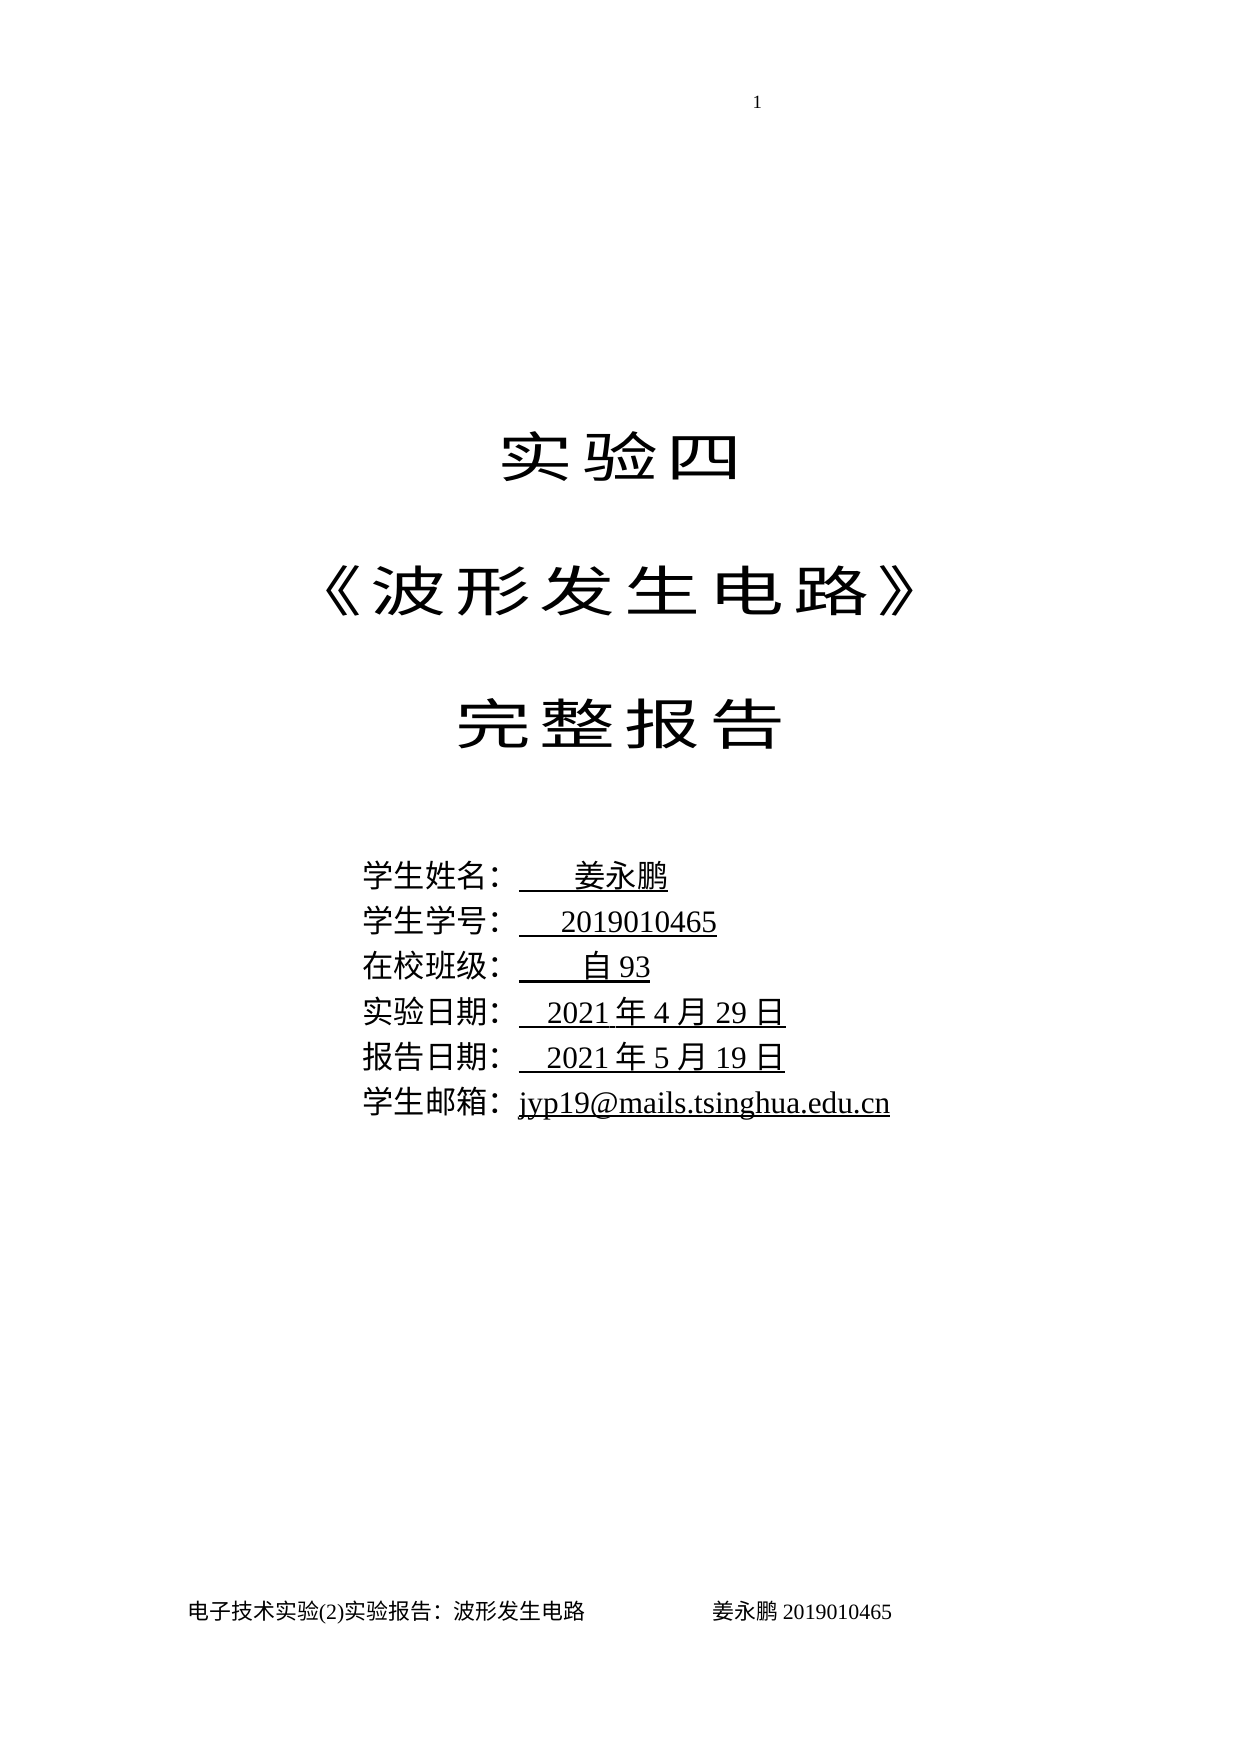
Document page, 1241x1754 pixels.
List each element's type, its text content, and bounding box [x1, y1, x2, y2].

table_cell 在校班级： 自93 [176, 942, 1064, 987]
text 完整报告 [187, 638, 1053, 771]
table_cell 实验日期： 2021年 4 月 29 日 [176, 987, 1064, 1032]
table_cell 学生学号： 2019010465 [176, 896, 1064, 942]
text 《波形发生电路》 [187, 504, 1053, 638]
table_header 学生姓名： 姜永鹏 [176, 851, 1064, 896]
table_cell 学生邮箱：jyp19@mails.tsinghua.edu.cn [176, 1077, 1064, 1122]
text 实验四 [187, 371, 1053, 504]
table_cell 报告日期： 2021年 5 月 19 日 [176, 1032, 1064, 1077]
